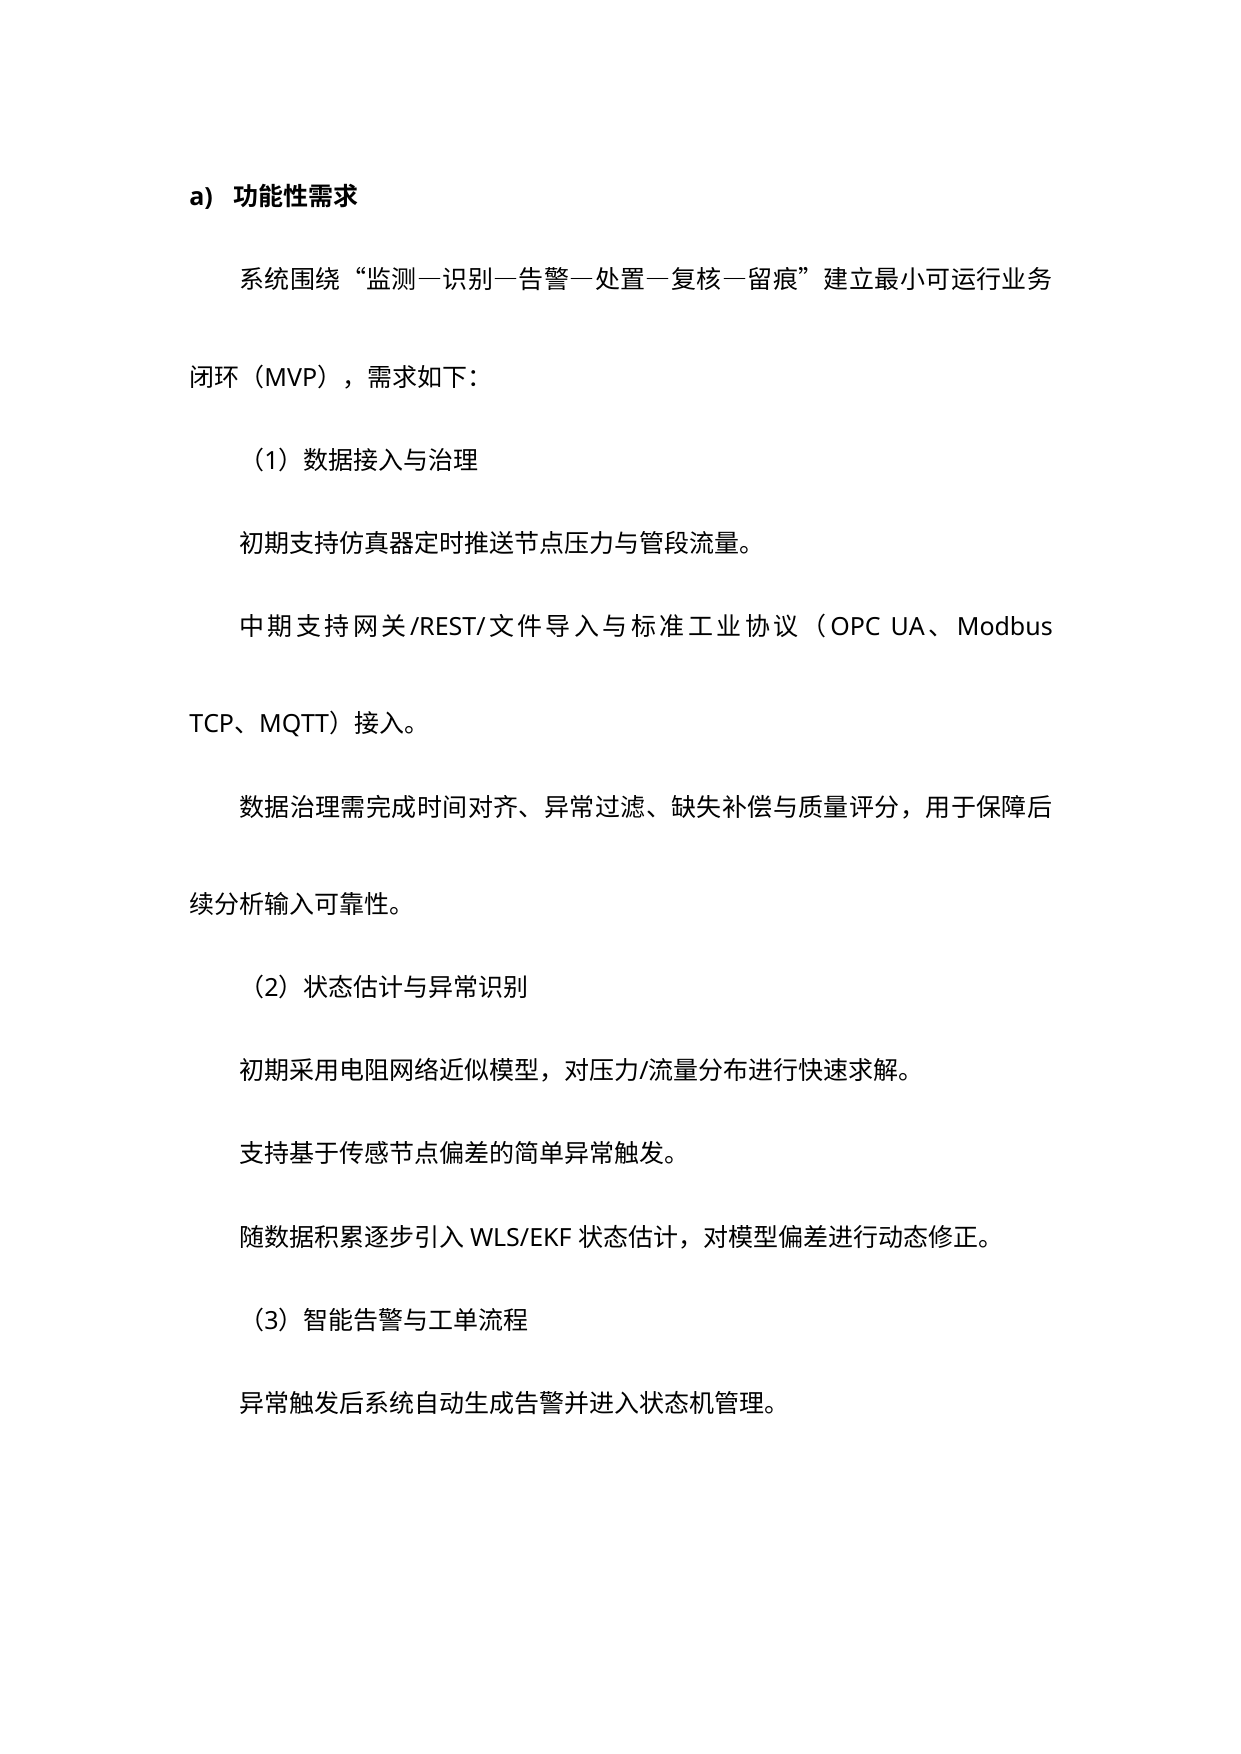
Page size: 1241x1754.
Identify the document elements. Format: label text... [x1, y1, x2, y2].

list 随数据积累逐步引入 WLS/EKF 状态估计，对模型偏差进行动态修正。 [189, 1203, 1053, 1268]
list （1）数据接入与治理 [189, 426, 1053, 491]
list （2）状态估计与异常识别 [189, 953, 1053, 1018]
list 异常触发后系统自动生成告警并进入状态机管理。 [189, 1369, 1053, 1434]
list 初期采用电阻网络近似模型，对压力/流量分布进行快速求解。 [189, 1036, 1053, 1101]
list 系统围绕“监测—识别—告警—处置—复核—留痕”建立最小可运行业务闭环（MVP），需求如下： [189, 245, 1053, 408]
list 支持基于传感节点偏差的简单异常触发。 [189, 1119, 1053, 1184]
list （3）智能告警与工单流程 [189, 1286, 1053, 1351]
list 功能性需求 [189, 162, 1053, 227]
list 数据治理需完成时间对齐、异常过滤、缺失补偿与质量评分，用于保障后续分析输入可靠性。 [189, 773, 1053, 935]
list 初期支持仿真器定时推送节点压力与管段流量。 [189, 509, 1053, 574]
list 中期支持网关/REST/文件导入与标准工业协议（OPC UA、Modbus TCP、MQTT）接入。 [189, 592, 1053, 754]
